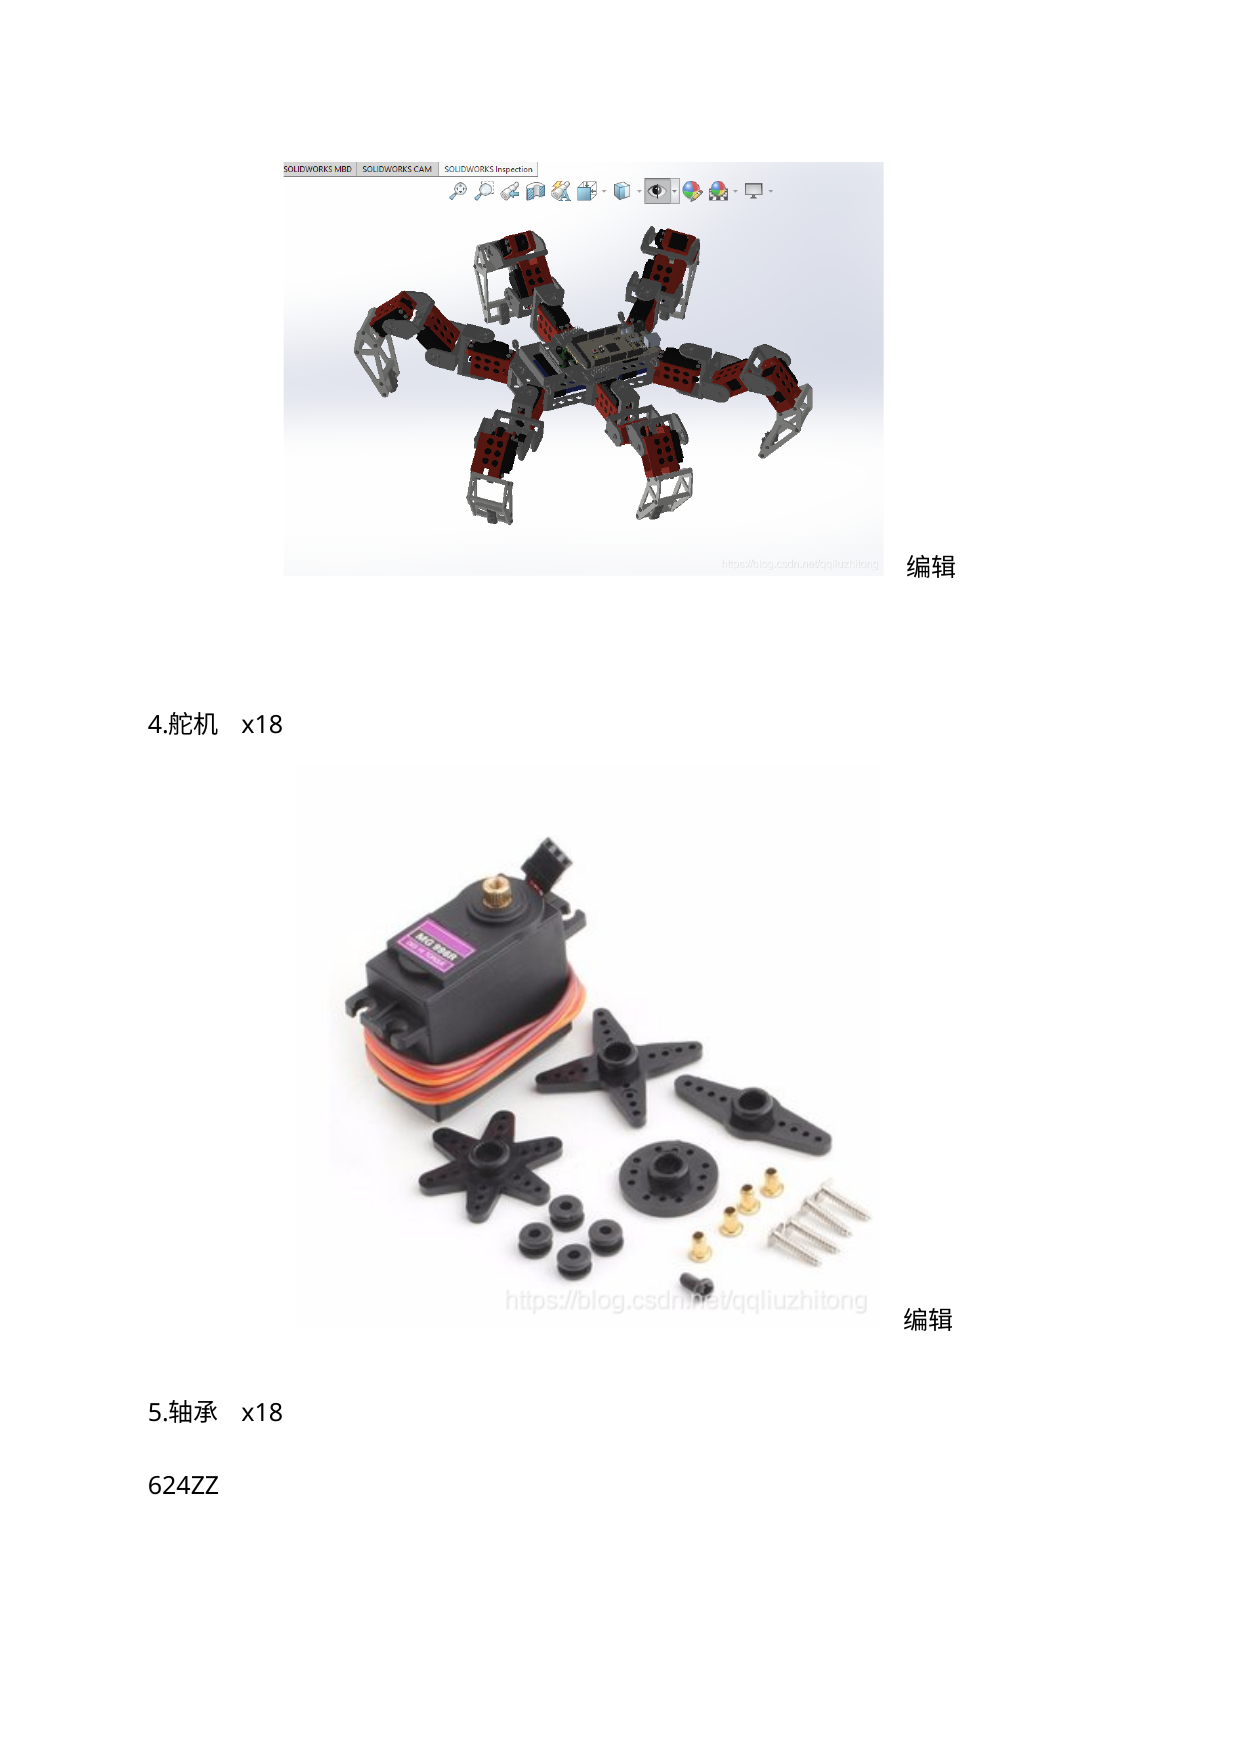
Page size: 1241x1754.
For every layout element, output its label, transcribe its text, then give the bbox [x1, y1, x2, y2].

text 624ZZ [148, 1452, 1092, 1517]
text 5.轴承 x18 [148, 1378, 1092, 1443]
text 4.舵机 x18 [148, 690, 1092, 755]
picture [283, 162, 884, 576]
picture [286, 763, 881, 1329]
